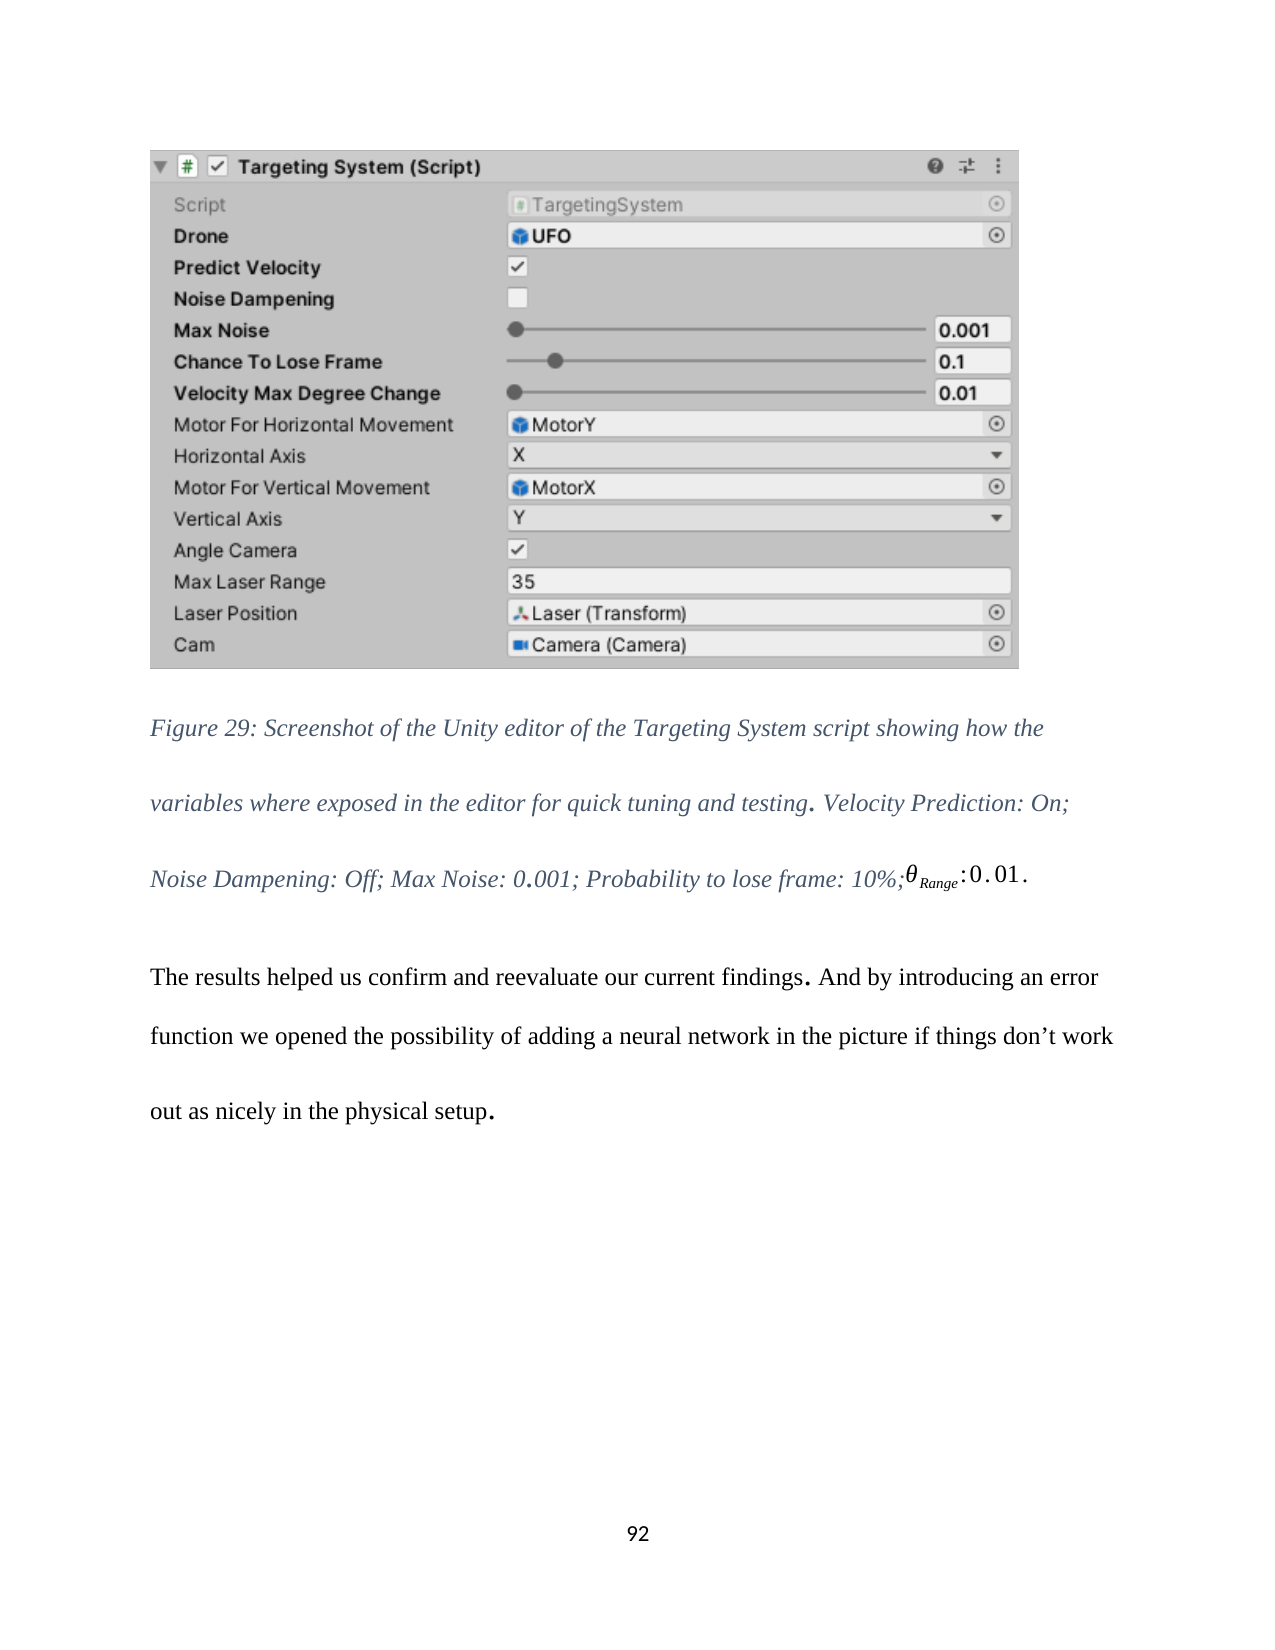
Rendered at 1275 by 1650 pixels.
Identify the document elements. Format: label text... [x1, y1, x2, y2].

text The results helped us confirm and reevaluate our current findings. And by introducing an error function we opened the possibility of adding a neural network in the picture if things don’t work out as nicely in the physical setup. [150, 954, 1125, 1127]
picture [150, 150, 1019, 669]
text Figure 29: Screenshot of the Unity editor of the Targeting System script showing how the variables where exposed in the editor for quick tuning and testing. Velocity Prediction: On; Noise Dampening: Off; Max Noise: 0.001; Probability to lose frame: 10%; [150, 713, 1125, 895]
